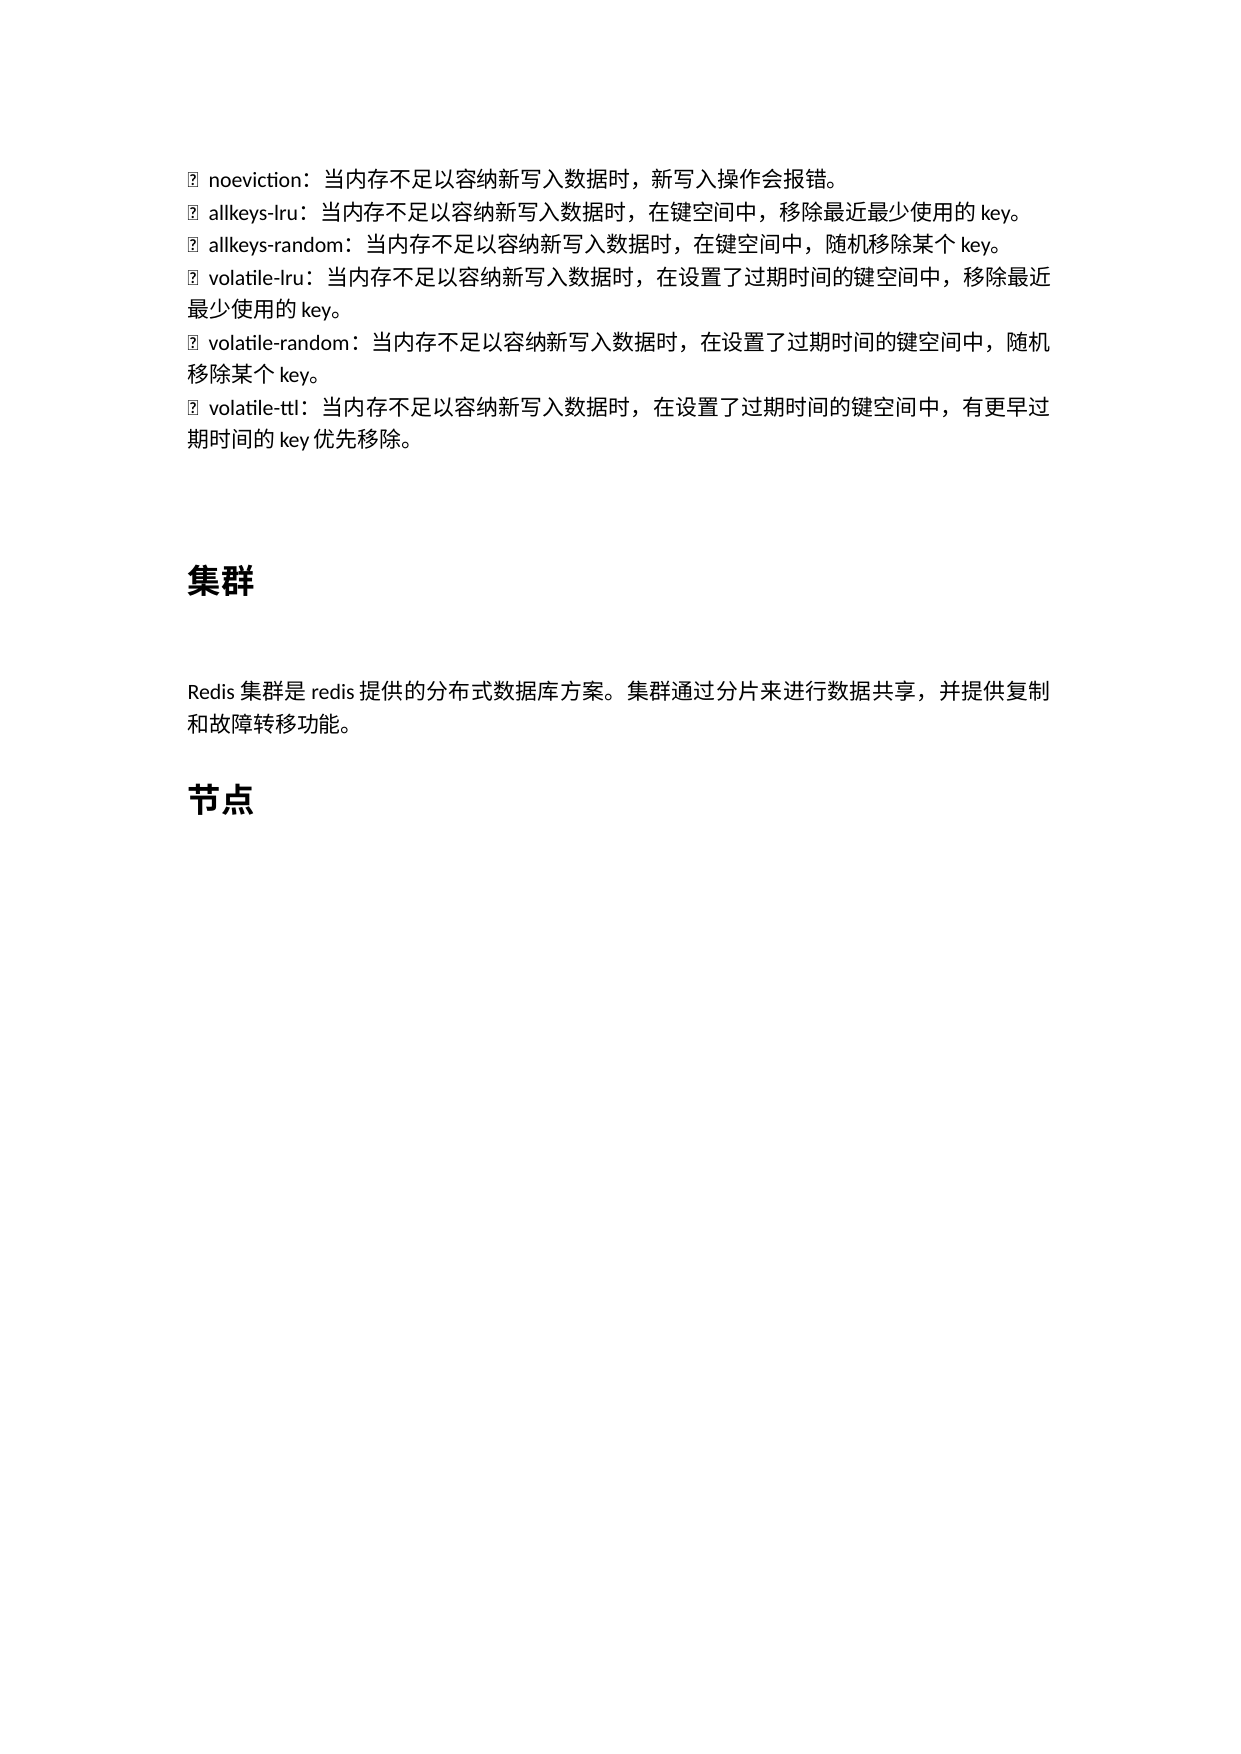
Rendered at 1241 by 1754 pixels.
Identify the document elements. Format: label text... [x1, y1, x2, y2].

text  volatile-ttl：当内存不足以容纳新写入数据时，在设置了过期时间的键空间中，有更早过期时间的key优先移除。 [187, 389, 1053, 454]
text  volatile-random：当内存不足以容纳新写入数据时，在设置了过期时间的键空间中，随机移除某个key。 [187, 324, 1053, 389]
text  noeviction：当内存不足以容纳新写入数据时，新写入操作会报错。 [187, 162, 1053, 194]
text  allkeys-lru：当内存不足以容纳新写入数据时，在键空间中，移除最近最少使用的key。 [187, 194, 1053, 227]
text Redis集群是redis提供的分布式数据库方案。集群通过分片来进行数据共享，并提供复制和故障转移功能。 [187, 674, 1053, 739]
subtitle 节点 [187, 766, 1053, 831]
text  allkeys-random：当内存不足以容纳新写入数据时，在键空间中，随机移除某个key。 [187, 227, 1053, 259]
subtitle 集群 [187, 547, 1053, 612]
text  volatile-lru：当内存不足以容纳新写入数据时，在设置了过期时间的键空间中，移除最近最少使用的key。 [187, 259, 1053, 324]
